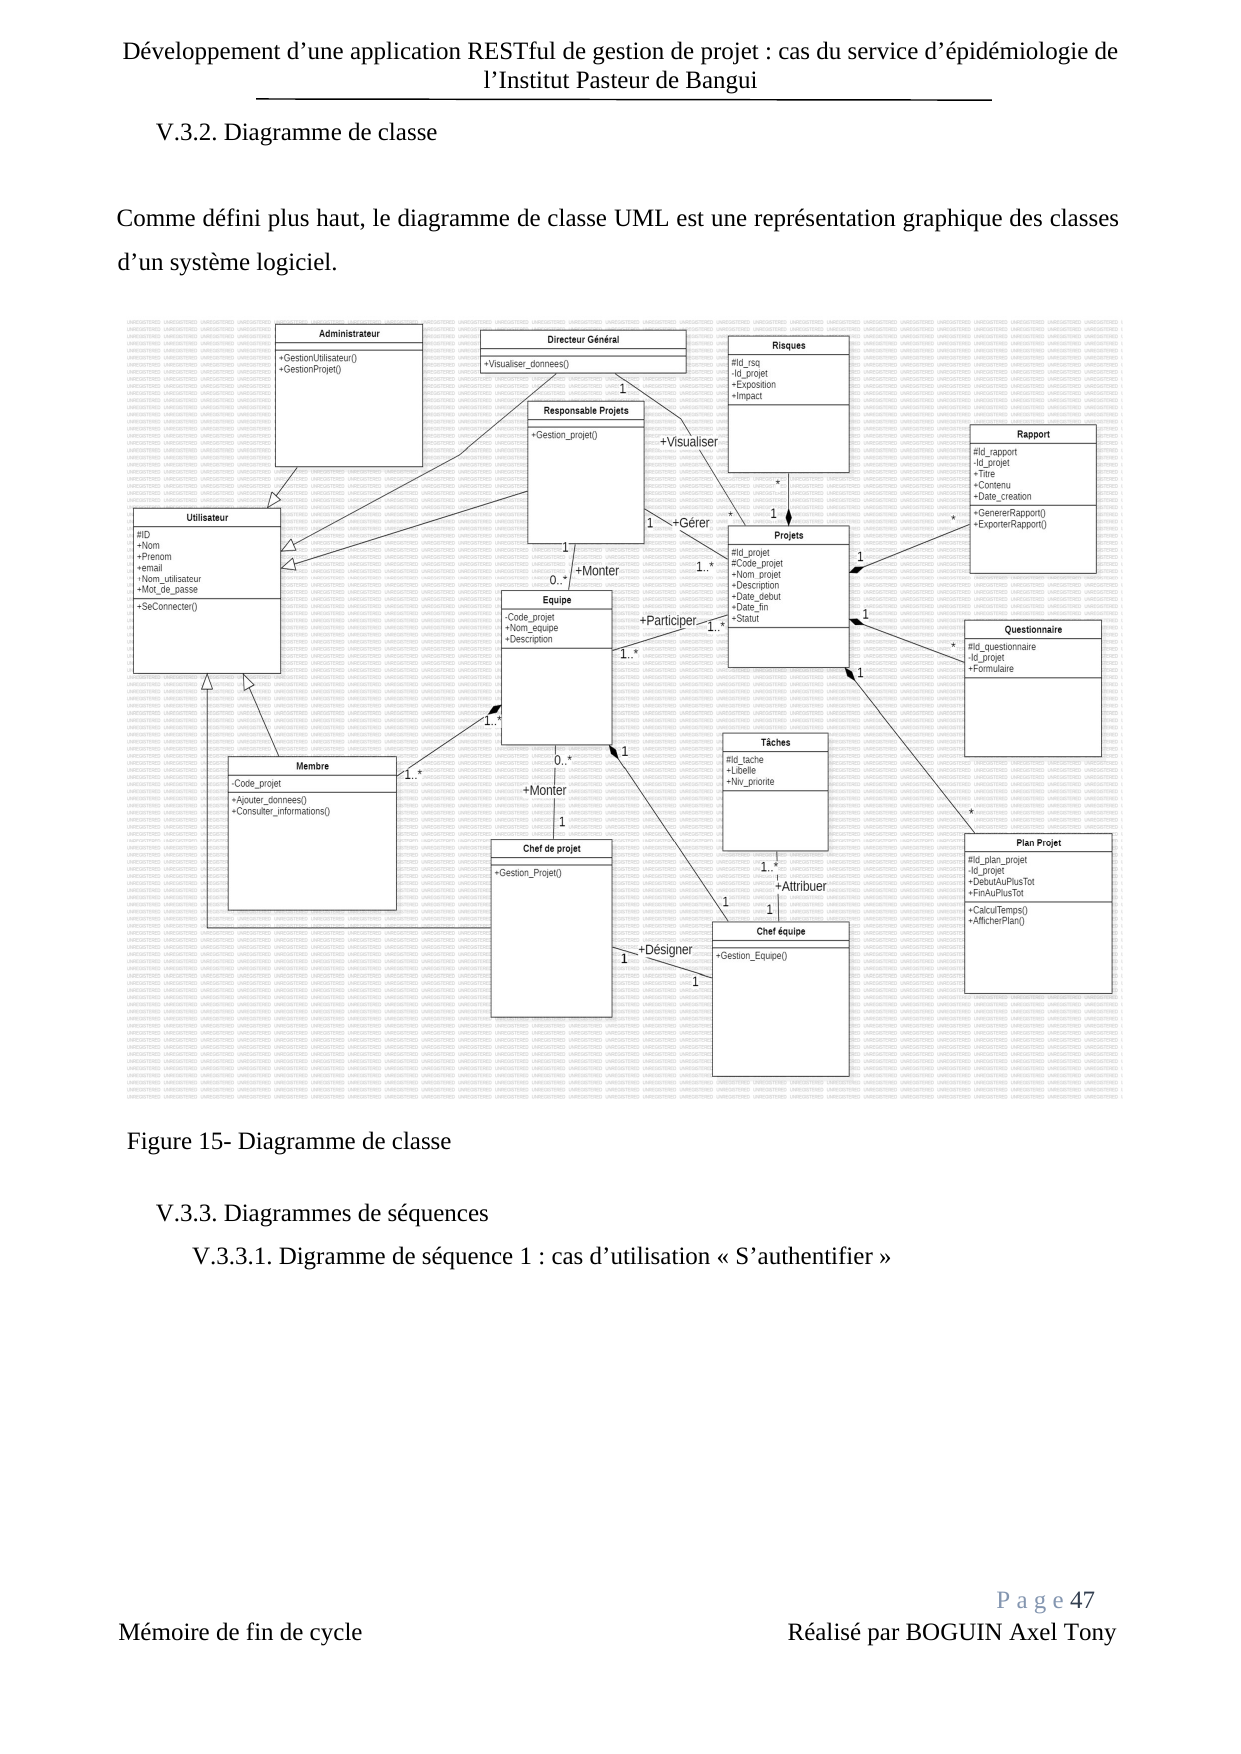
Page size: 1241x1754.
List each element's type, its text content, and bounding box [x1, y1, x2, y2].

text V.3.3. Diagrammes de séquences [156, 1198, 1123, 1227]
text V.3.2. Diagramme de classe [156, 117, 1123, 146]
picture [126, 316, 1123, 1106]
text V.3.3.1. Digramme de séquence 1 : cas d’utilisation « S’authentifier » [192, 1241, 1121, 1270]
text Comme défini plus haut, le diagramme de classe UML est une représentation graphique des classes d’un système logiciel. [116, 203, 1121, 276]
subtitle Figure 15- Diagramme de classe [127, 1126, 1122, 1155]
